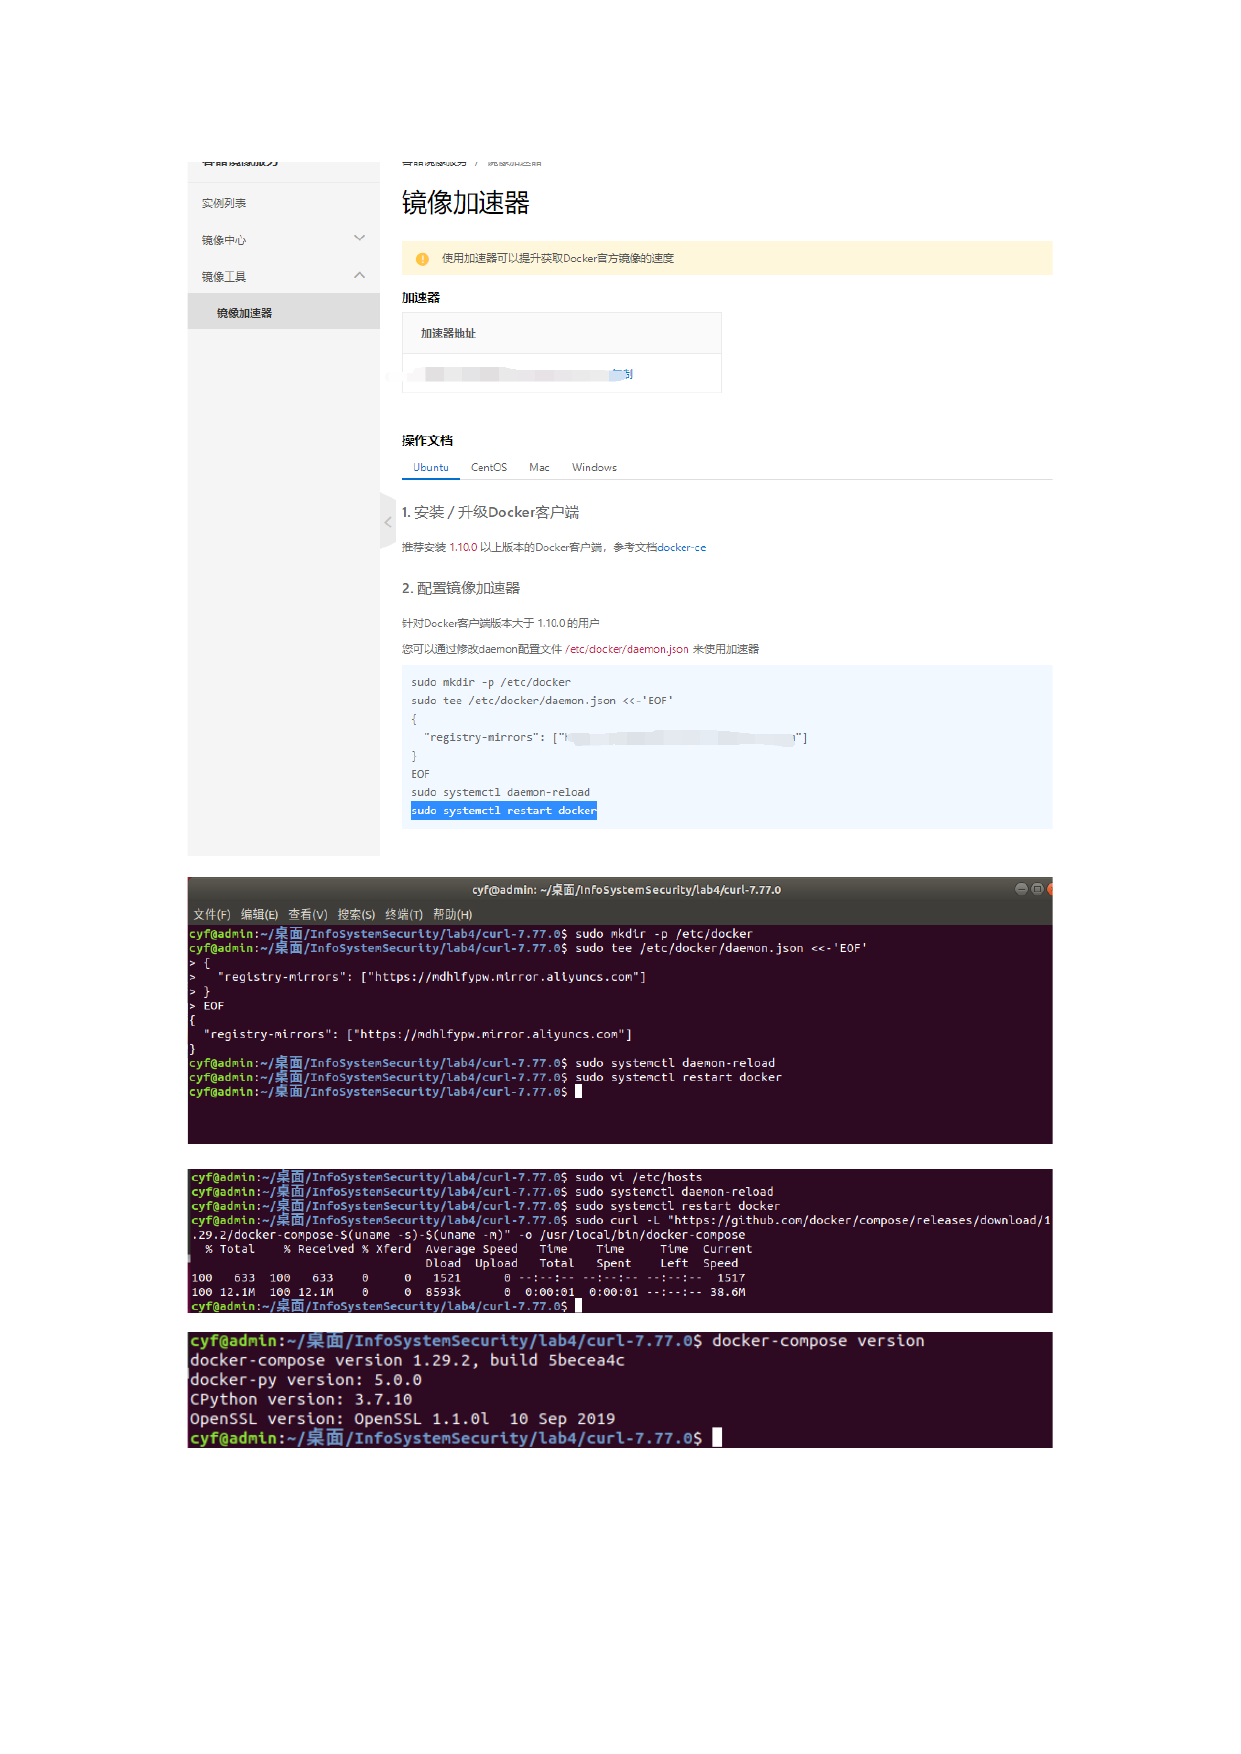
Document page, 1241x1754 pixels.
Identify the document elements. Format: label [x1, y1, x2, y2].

picture [187, 1332, 1053, 1448]
picture [187, 877, 1053, 1144]
picture [187, 162, 1053, 856]
picture [187, 1169, 1053, 1313]
